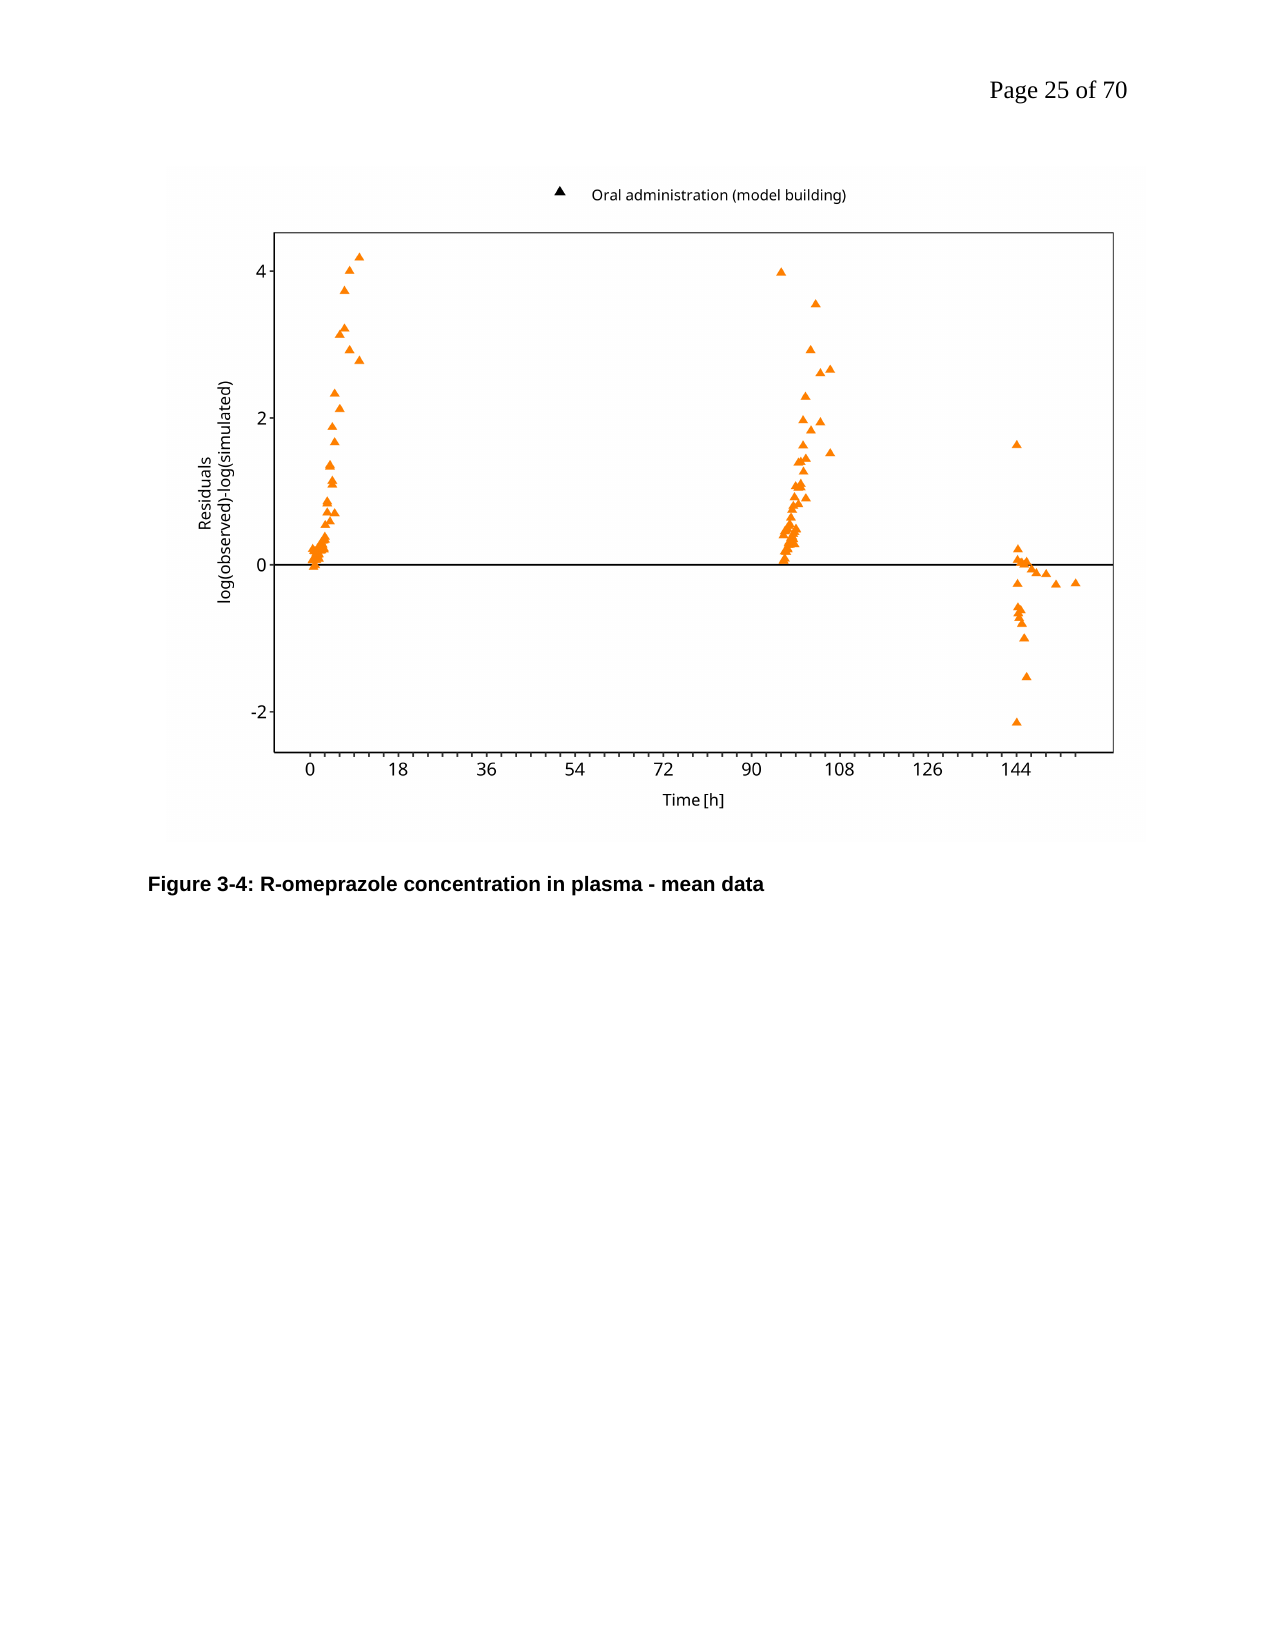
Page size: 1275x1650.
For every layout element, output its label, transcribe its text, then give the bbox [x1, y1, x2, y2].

picture [166, 166, 1146, 842]
text Figure 3-4: R-omeprazole concentration in plasma - mean data [148, 872, 1127, 896]
